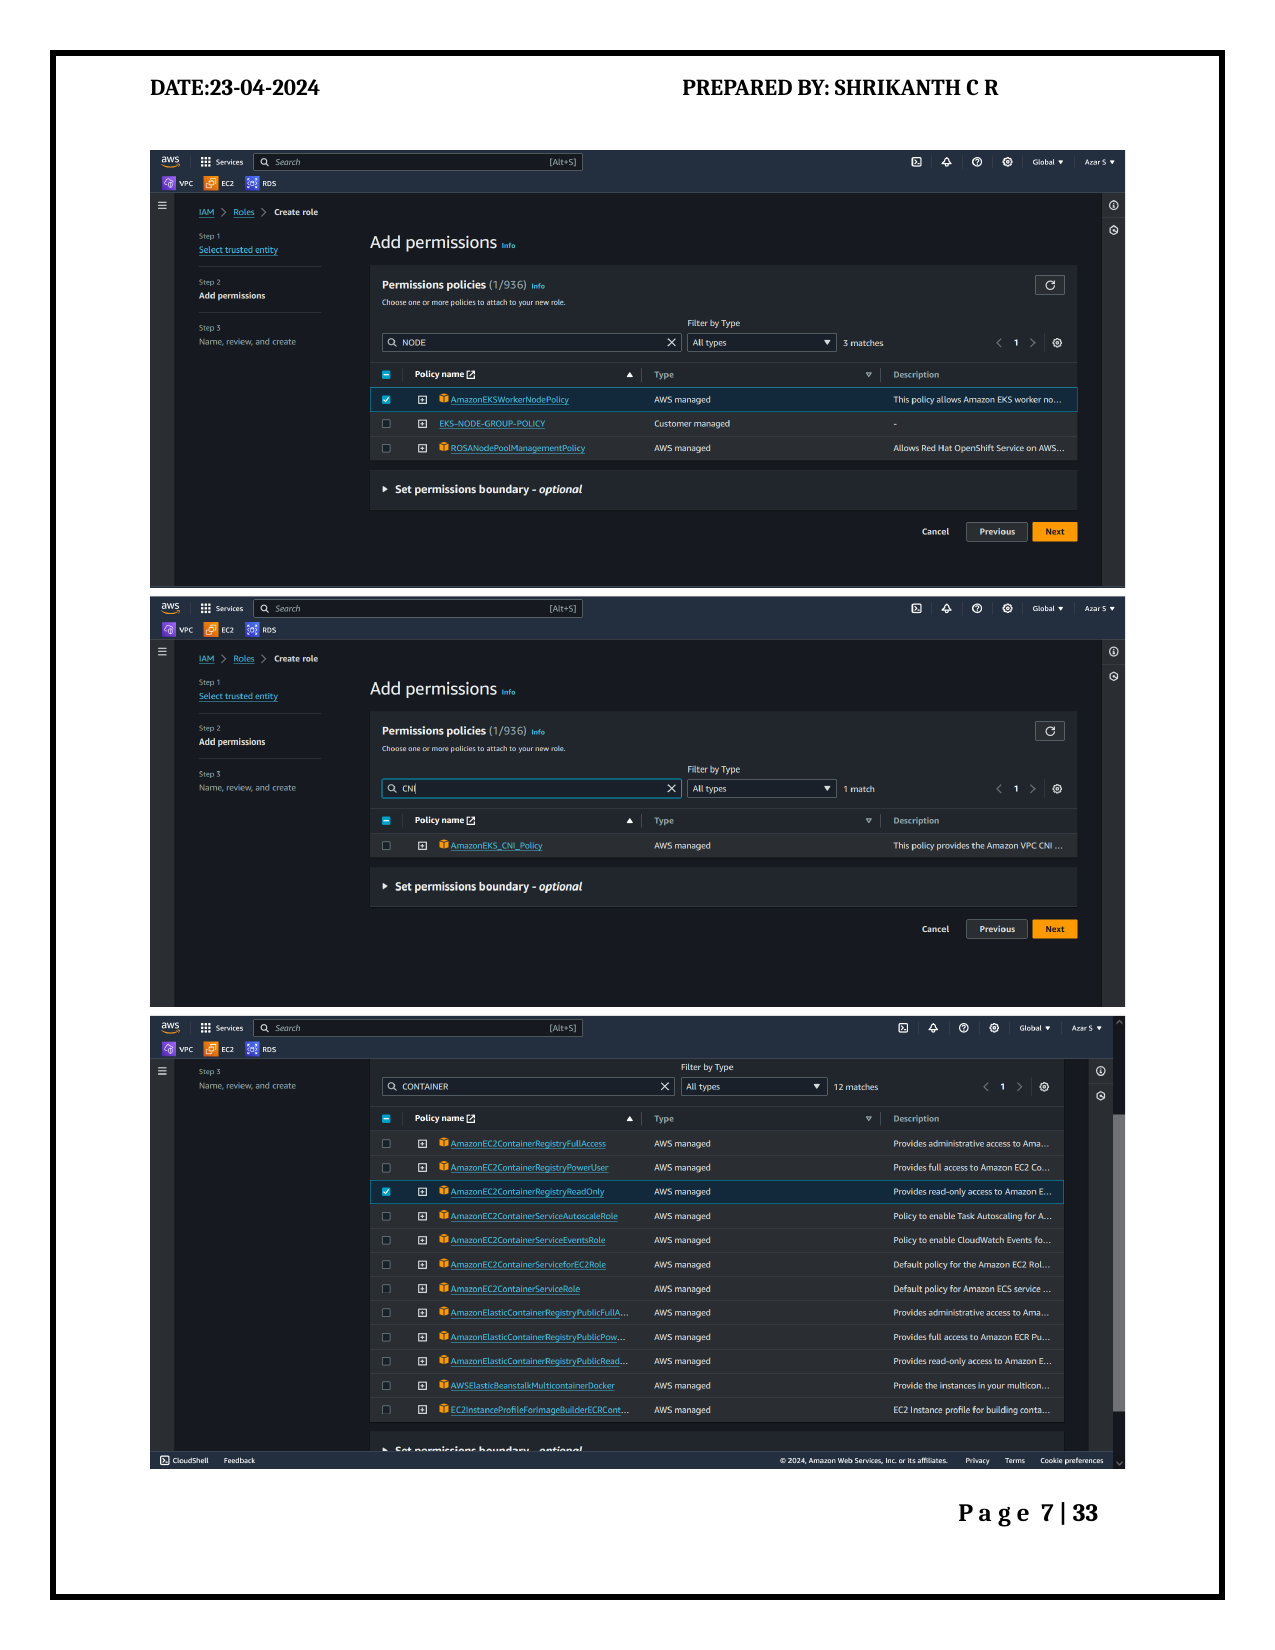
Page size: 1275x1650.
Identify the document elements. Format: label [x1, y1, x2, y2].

picture [150, 150, 1125, 588]
picture [150, 1014, 1125, 1469]
picture [150, 595, 1125, 1007]
